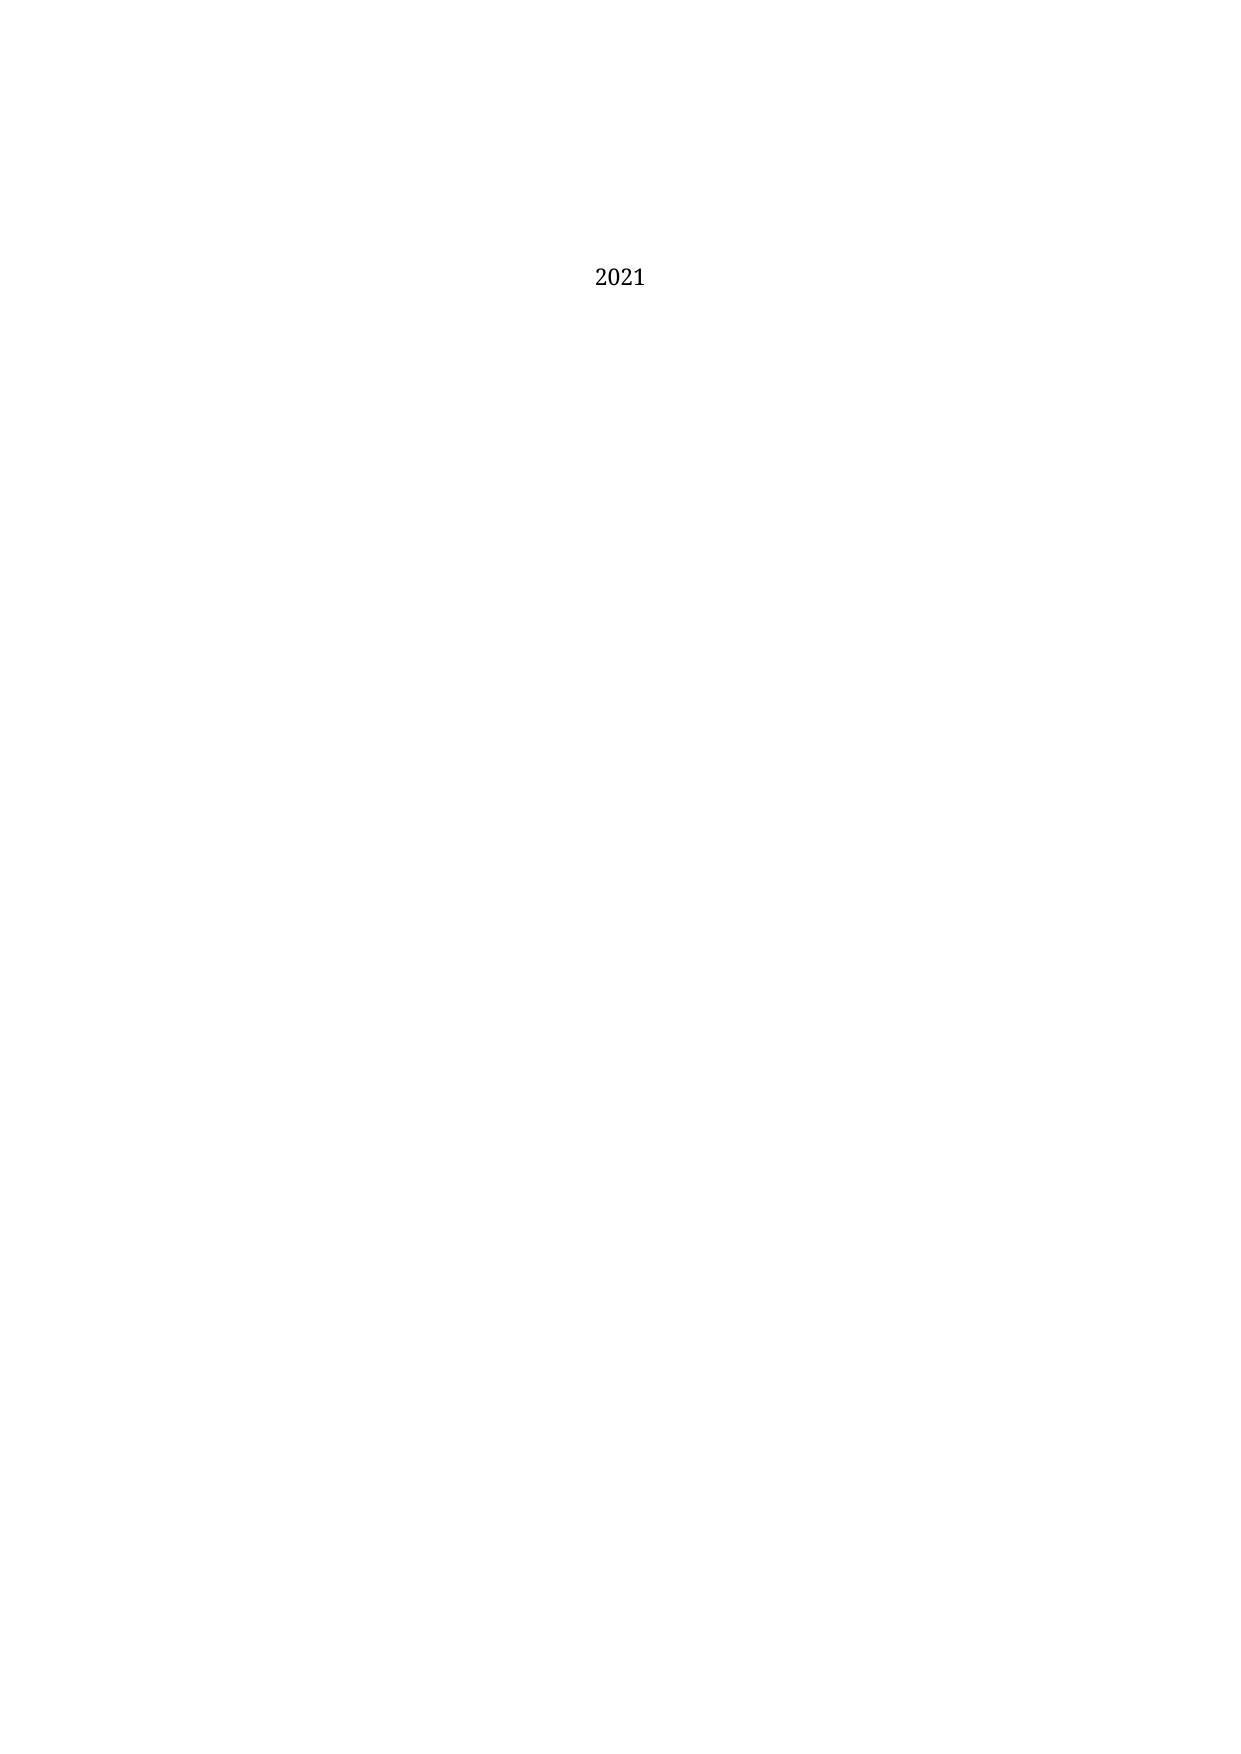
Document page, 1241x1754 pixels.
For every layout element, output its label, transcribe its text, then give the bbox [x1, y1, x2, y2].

text 2021 [177, 261, 1063, 292]
